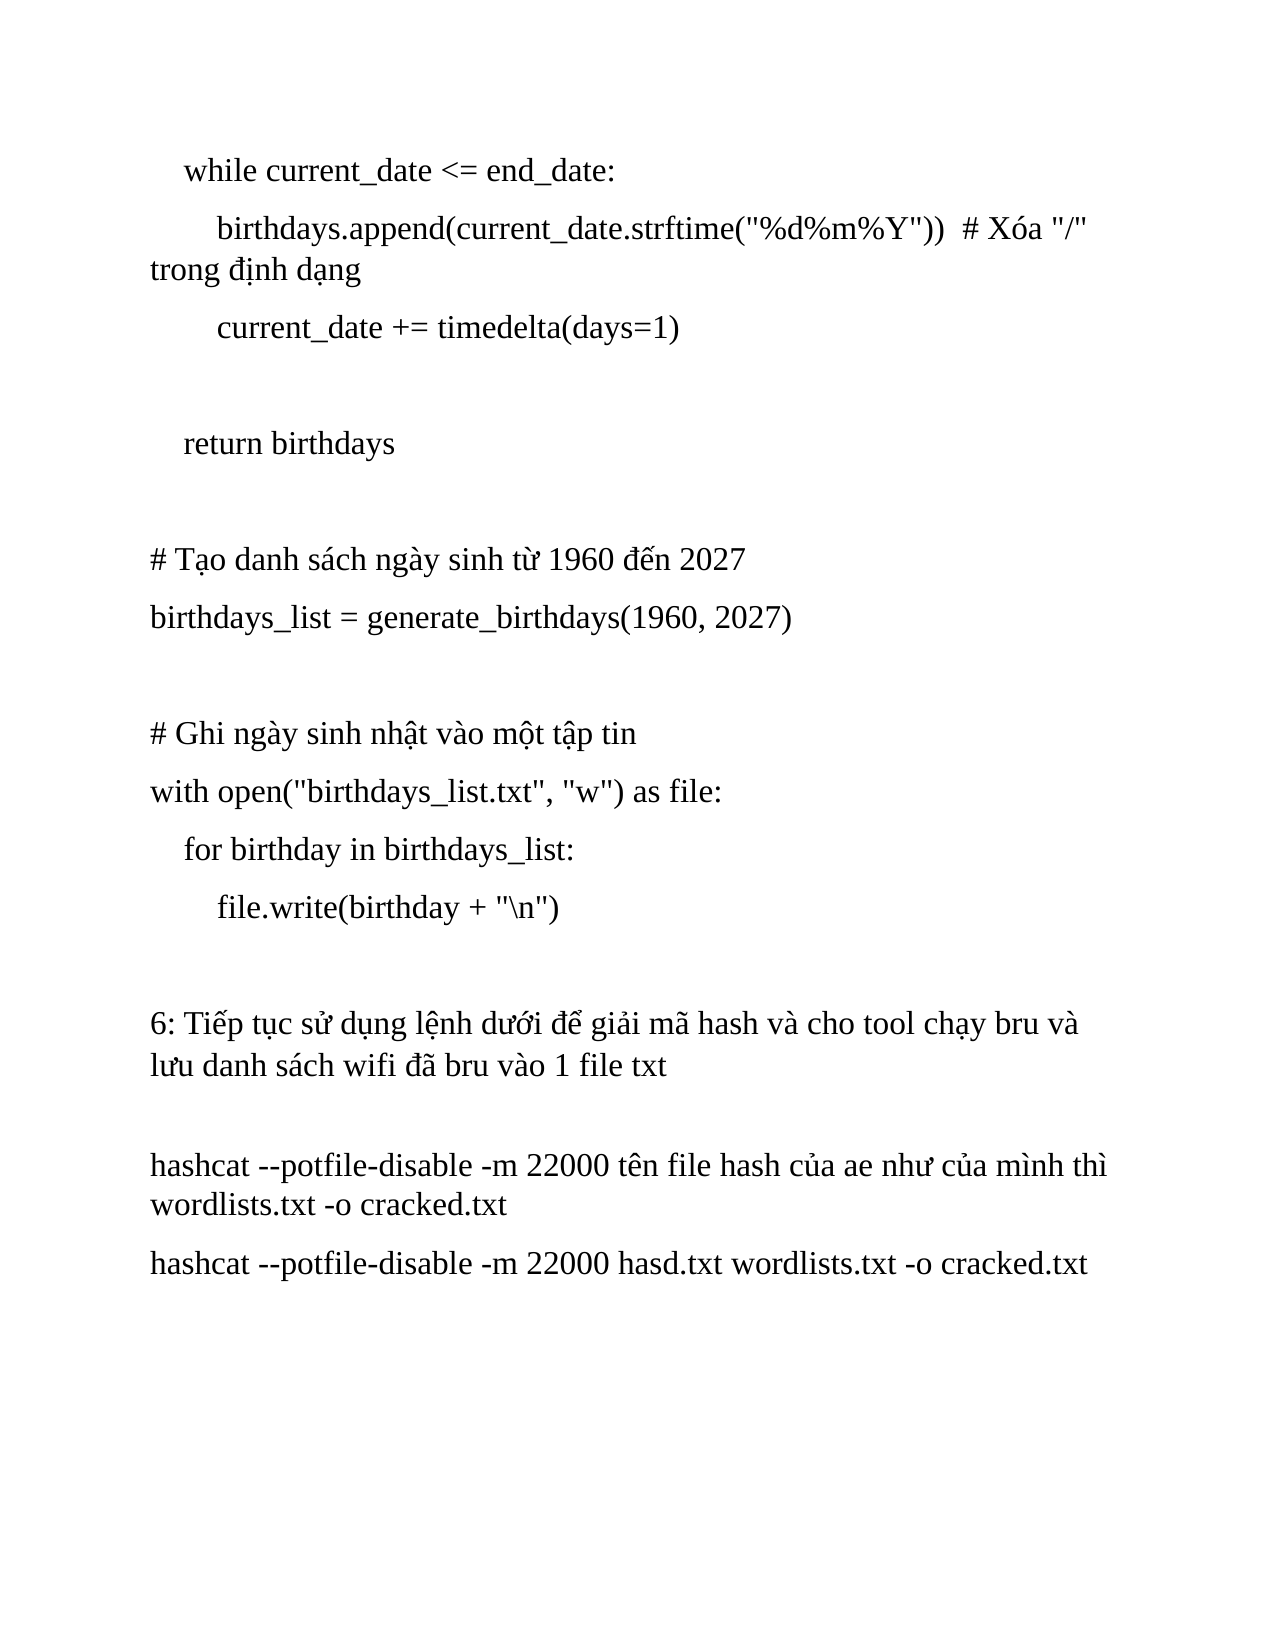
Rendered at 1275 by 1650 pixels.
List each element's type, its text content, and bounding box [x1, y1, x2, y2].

text hashcat --potfile-disable -m 22000 tên file hash của ae như của mình thì wordlists.txt -o cracked.txt [150, 1146, 1125, 1222]
text # Ghi ngày sinh nhật vào một tập tin [150, 713, 1125, 752]
text while current_date <= end_date: [150, 150, 1125, 188]
text for birthday in birthdays_list: [150, 829, 1125, 868]
text file.write(birthday + "\n") [150, 888, 1125, 926]
text current_date += timedelta(days=1) [150, 307, 1125, 346]
text # Tạo danh sách ngày sinh từ 1960 đến 2027 [150, 539, 1125, 578]
subtitle 6: Tiếp tục sử dụng lệnh dưới để giải mã hash và cho tool chạy bru và lưu danh sách wifi đã bru vào 1 file txt [150, 1004, 1125, 1083]
text birthdays_list = generate_birthdays(1960, 2027) [150, 597, 1125, 636]
text return birthdays [150, 423, 1125, 462]
text birthdays.append(current_date.strftime("%d%m%Y")) # Xóa "/" trong định dạng [150, 208, 1125, 288]
text hashcat --potfile-disable -m 22000 hasd.txt wordlists.txt -o cracked.txt [150, 1243, 1125, 1281]
text with open("birthdays_list.txt", "w") as file: [150, 772, 1125, 810]
